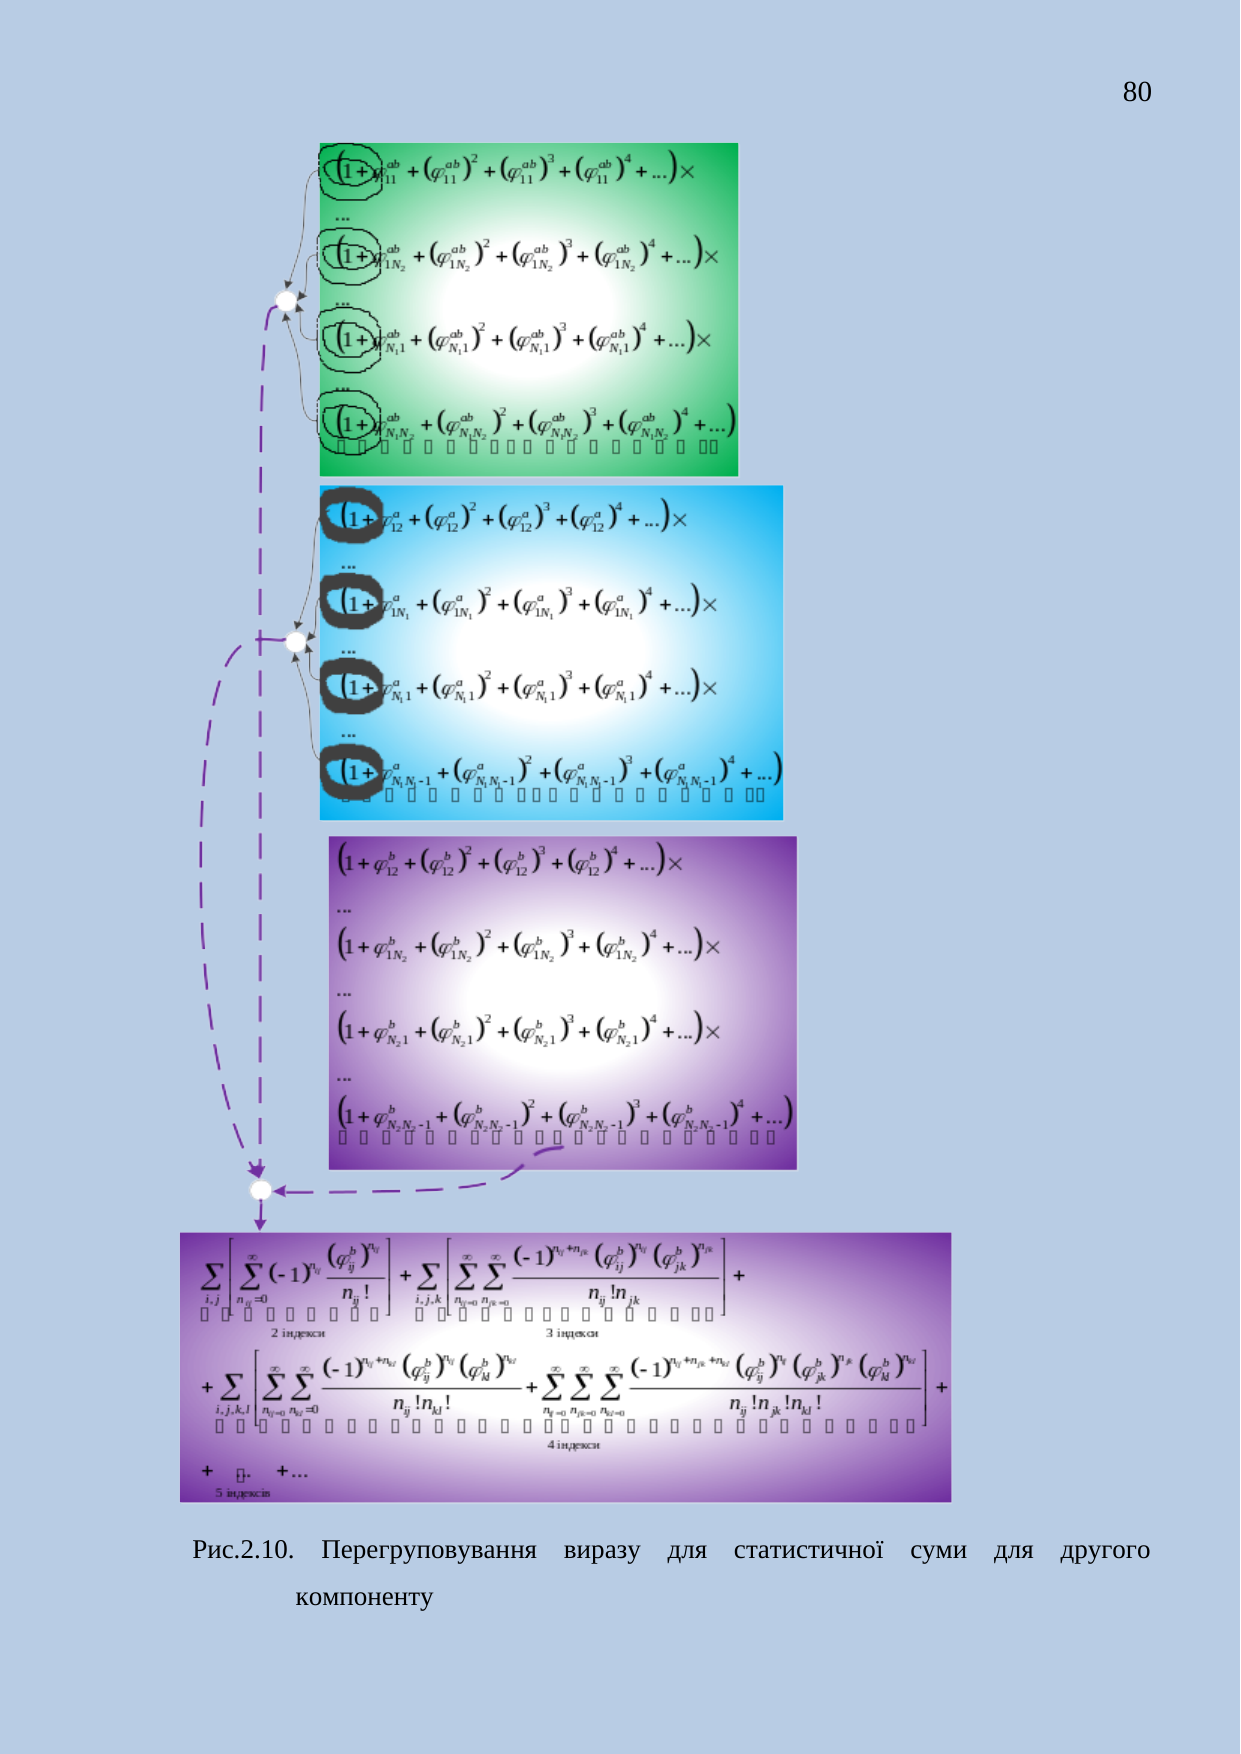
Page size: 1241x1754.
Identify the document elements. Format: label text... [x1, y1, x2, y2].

text Рис.2.10. Перегруповування виразу для статистичної суми для другого компоненту [192, 1533, 1152, 1611]
